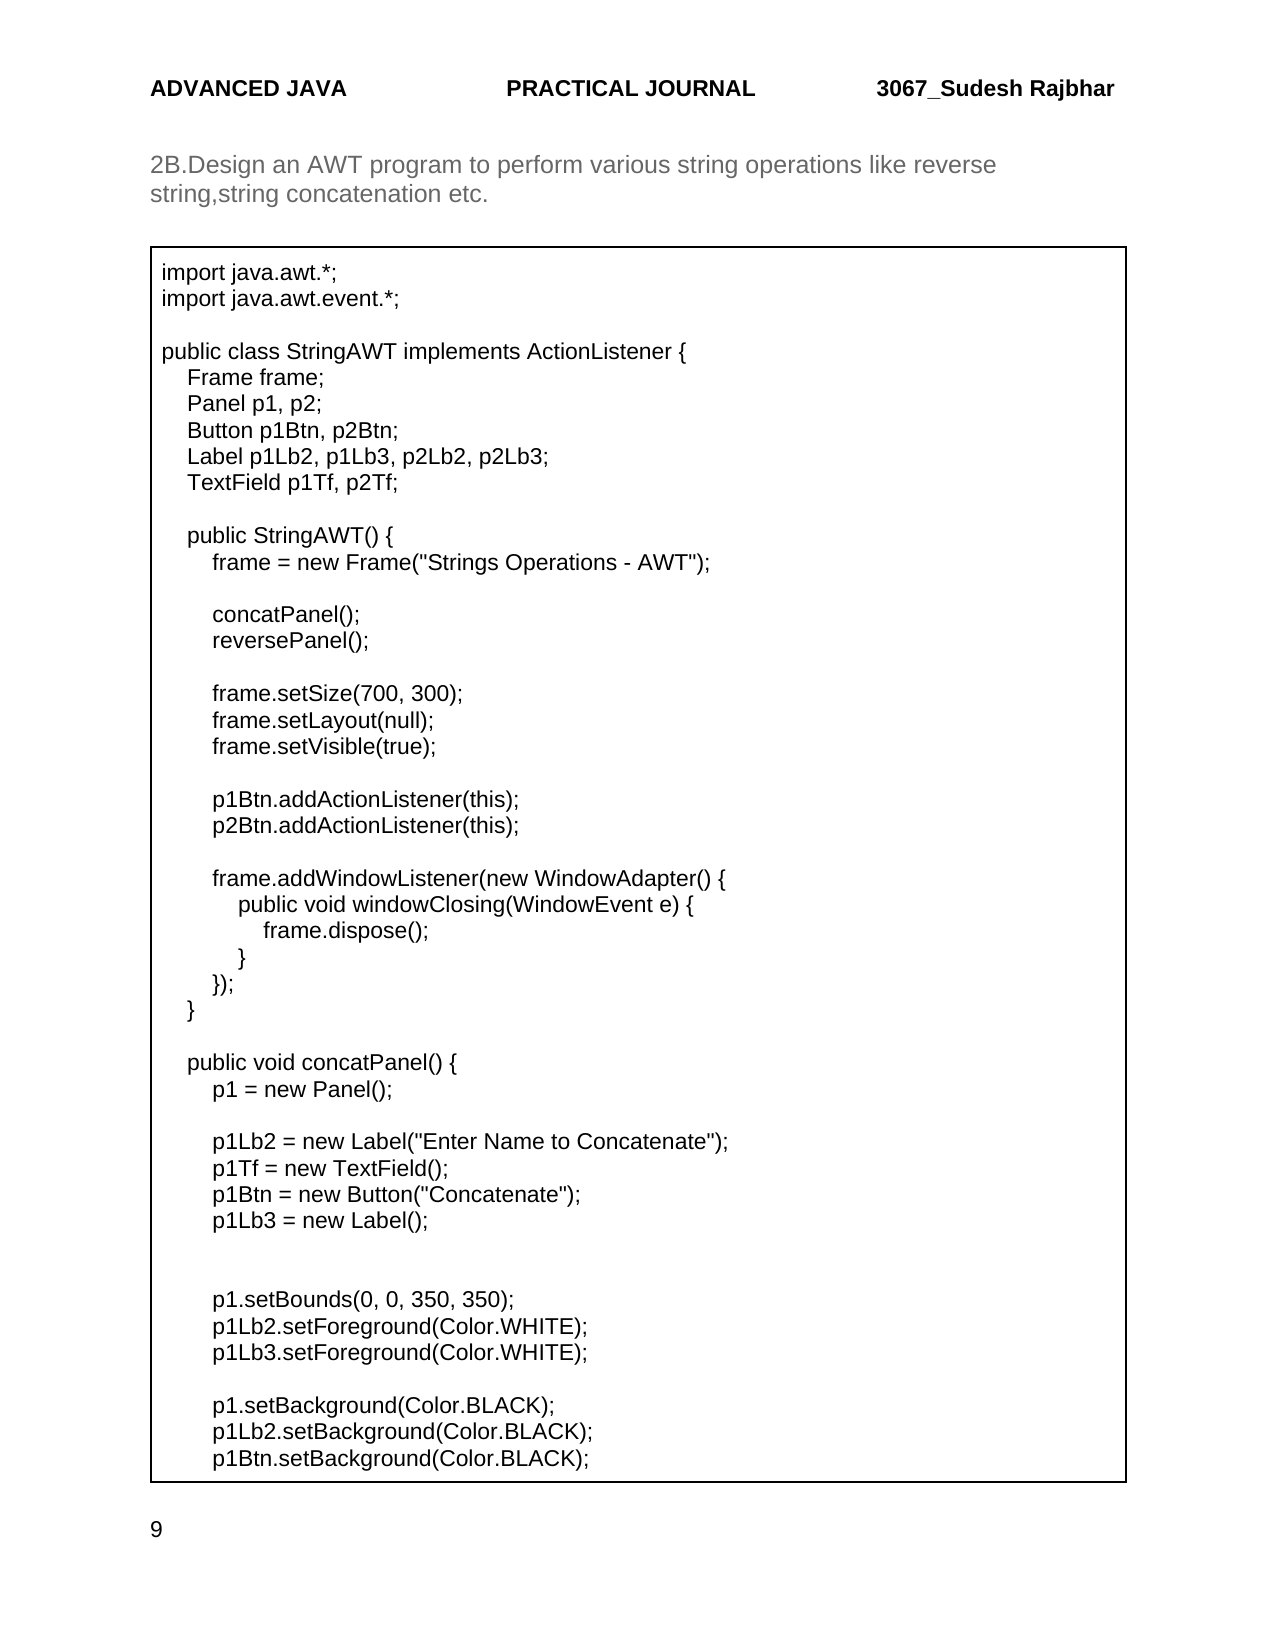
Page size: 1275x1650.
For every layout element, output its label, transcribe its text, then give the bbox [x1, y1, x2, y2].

subtitle 2B.Design an AWT program to perform various string operations like reverse string,string concatenation etc. [150, 150, 1125, 207]
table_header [152, 248, 1125, 1481]
